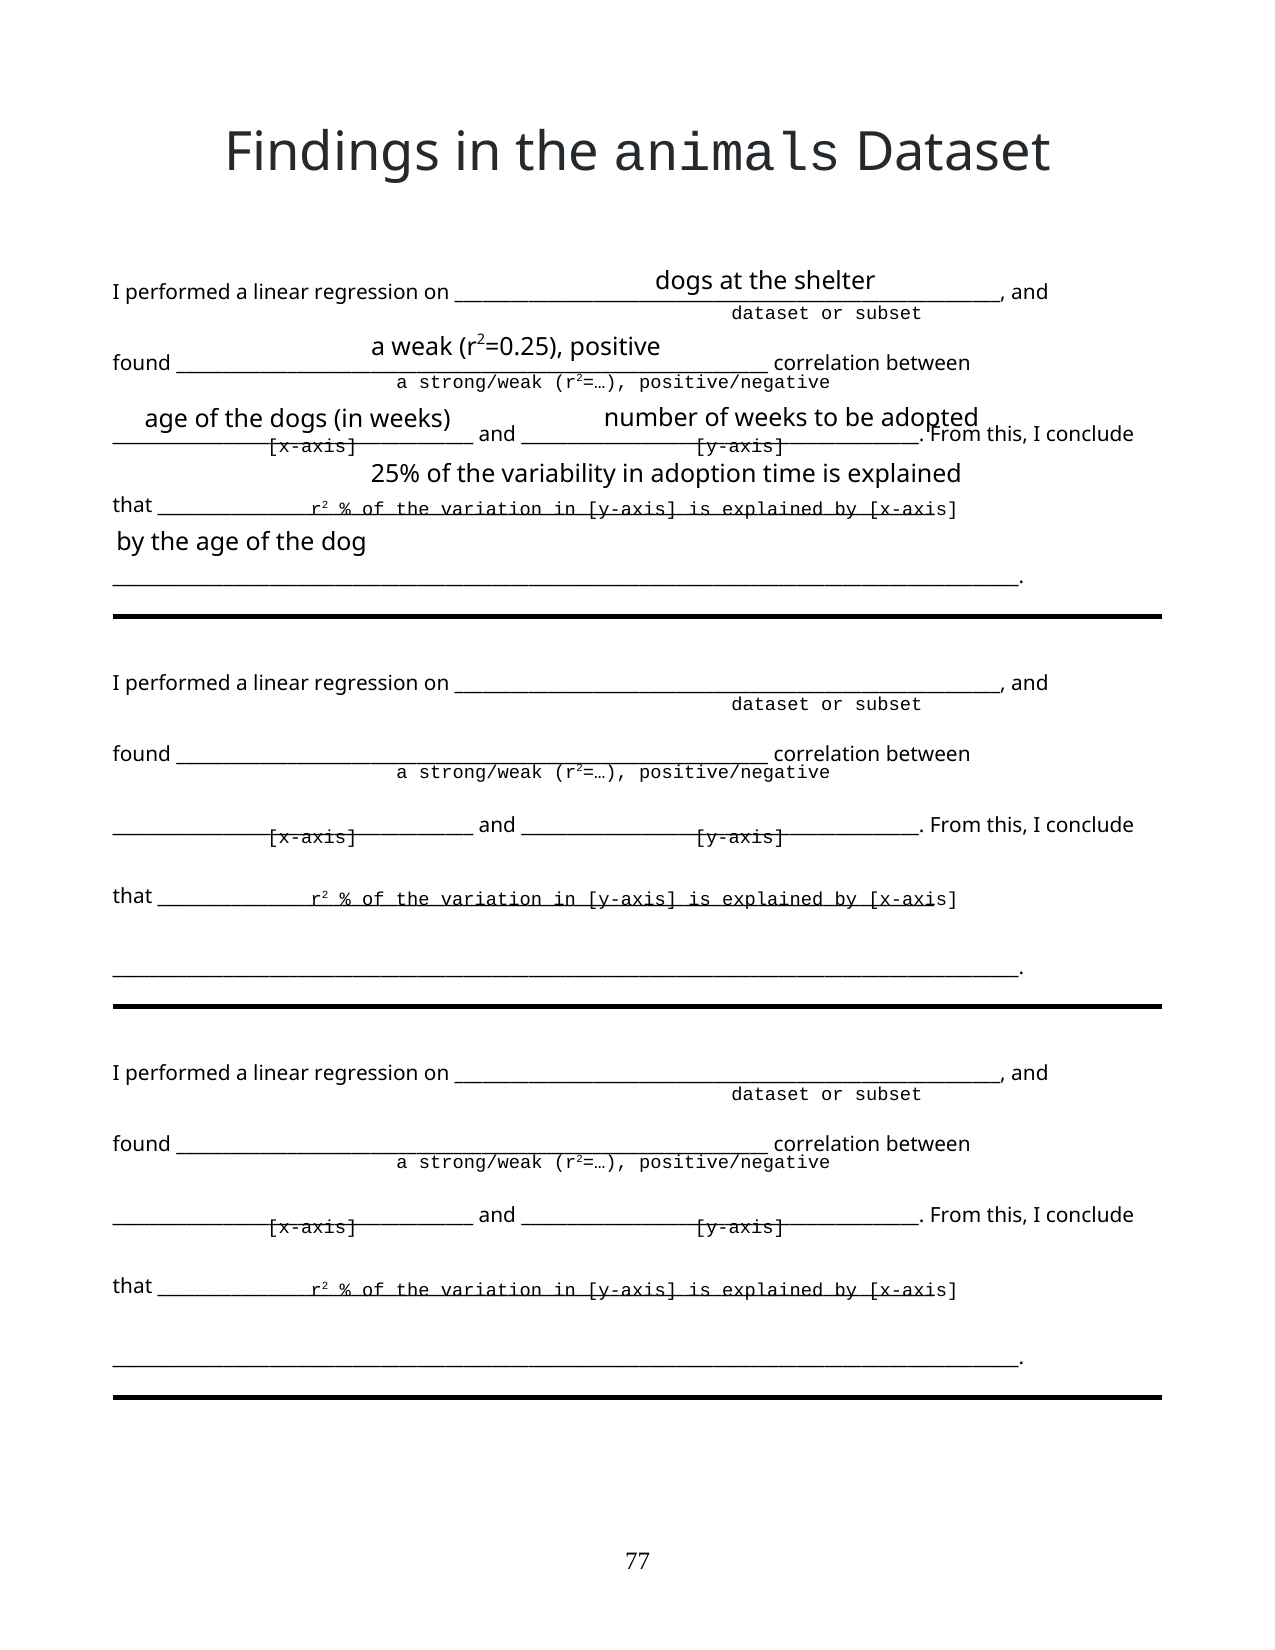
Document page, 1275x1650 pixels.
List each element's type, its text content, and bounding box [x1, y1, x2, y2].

table_header I performed a linear regression on ___________________________________________________________, and found ________________________________________________________________ correlation between _______________________________________ and ___________________________________________. From this, I conclude that ____________________________________________________________________________________ __________________________________________________________________________________________________. [113, 253, 1162, 614]
subtitle Findings in the animals Dataset [112, 112, 1162, 187]
table_cell I performed a linear regression on ___________________________________________________________, and found ________________________________________________________________ correlation between _______________________________________ and ___________________________________________. From this, I conclude that ____________________________________________________________________________________ __________________________________________________________________________________________________. [113, 1009, 1162, 1395]
table_cell I performed a linear regression on ___________________________________________________________, and found ________________________________________________________________ correlation between _______________________________________ and ___________________________________________. From this, I conclude that ____________________________________________________________________________________ __________________________________________________________________________________________________. [113, 619, 1162, 1004]
